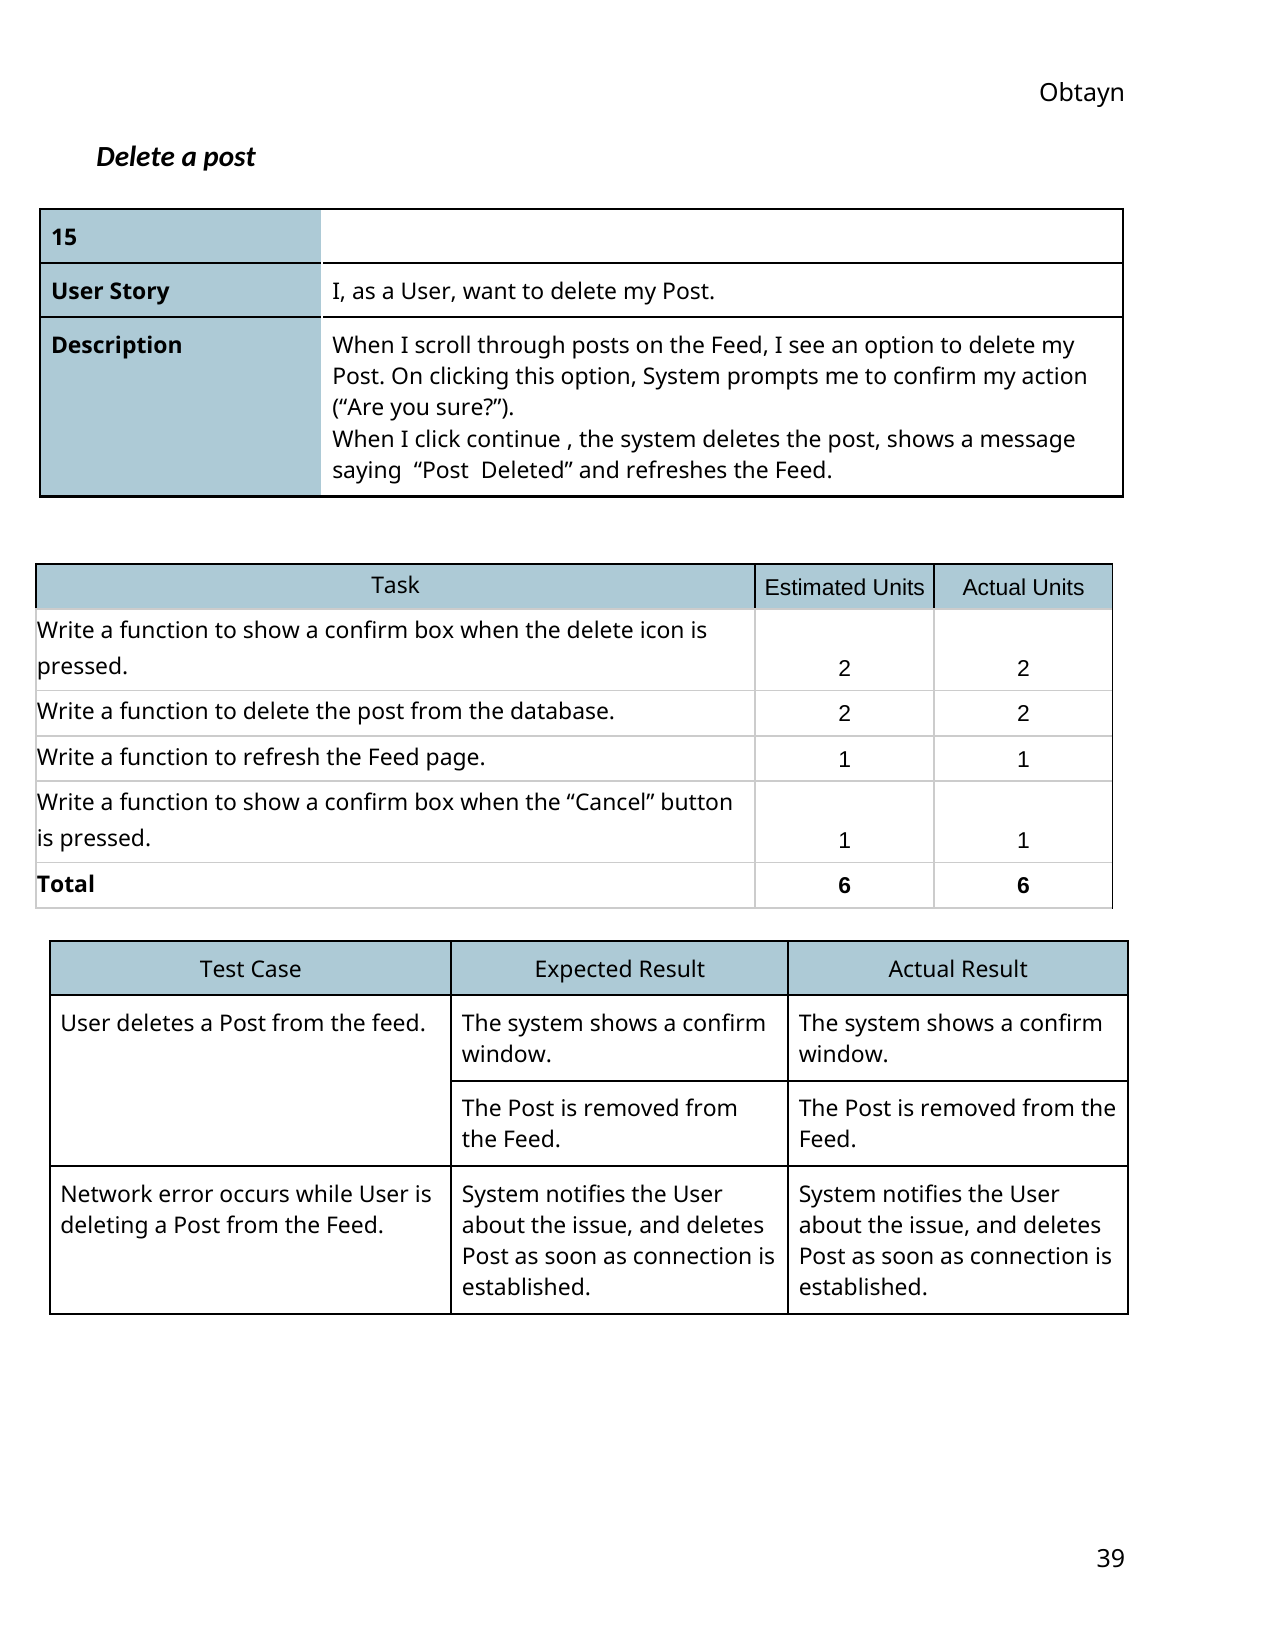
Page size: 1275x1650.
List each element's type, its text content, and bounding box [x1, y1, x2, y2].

table_cell System notifies the User about the issue, and deletes Post as soon as connection is established. [789, 1167, 1127, 1313]
table_header 15 [41, 210, 321, 262]
table_header Task [37, 565, 754, 608]
table_cell Write a function to refresh the Feed page. [37, 737, 754, 780]
table_cell Write a function to show a confirm box when the “Cancel” button is pressed. [37, 782, 754, 862]
table_cell 1 [935, 737, 1112, 780]
table_header Estimated Units [756, 565, 933, 608]
table_cell 2 [935, 610, 1112, 689]
table_cell 6 [935, 863, 1112, 907]
table_cell 1 [756, 737, 933, 780]
table_cell When I scroll through posts on the Feed, I see an option to delete my Post. On clicking this option, System prompts me to confirm my action (“Are you sure?”). When I click continue , the system deletes the post, shows a message saying “Post Deleted” and refreshes the Feed. [323, 318, 1122, 495]
table_cell Description [41, 318, 321, 495]
table_cell Network error occurs while User is deleting a Post from the Feed. [51, 1167, 450, 1313]
table_cell 6 [756, 863, 933, 907]
table_cell Write a function to delete the post from the database. [37, 691, 754, 735]
table_cell 2 [756, 691, 933, 735]
table_header Actual Result [789, 942, 1127, 994]
table_cell User Story [41, 264, 321, 316]
table_cell 1 [935, 782, 1112, 862]
table_cell The Post is removed from the Feed. [452, 1082, 787, 1165]
table_header Test Case [51, 942, 450, 994]
table_cell I, as a User, want to delete my Post. [323, 264, 1122, 316]
table_cell 1 [756, 782, 933, 862]
table_cell The system shows a confirm window. [789, 996, 1127, 1079]
table_cell The system shows a confirm window. [452, 996, 787, 1079]
table_cell Write a function to show a confirm box when the delete icon is pressed. [37, 610, 754, 689]
table_cell System notifies the User about the issue, and deletes Post as soon as connection is established. [452, 1167, 787, 1313]
subtitle Delete a post [96, 138, 1125, 174]
table_cell User deletes a Post from the feed. [51, 996, 450, 1165]
table_header [323, 210, 1122, 262]
table_header Expected Result [452, 942, 787, 994]
table_header Actual Units [935, 565, 1112, 608]
table_cell 2 [935, 691, 1112, 735]
table_cell The Post is removed from the Feed. [789, 1082, 1127, 1165]
table_cell 2 [756, 610, 933, 689]
table_cell Total [37, 863, 754, 907]
